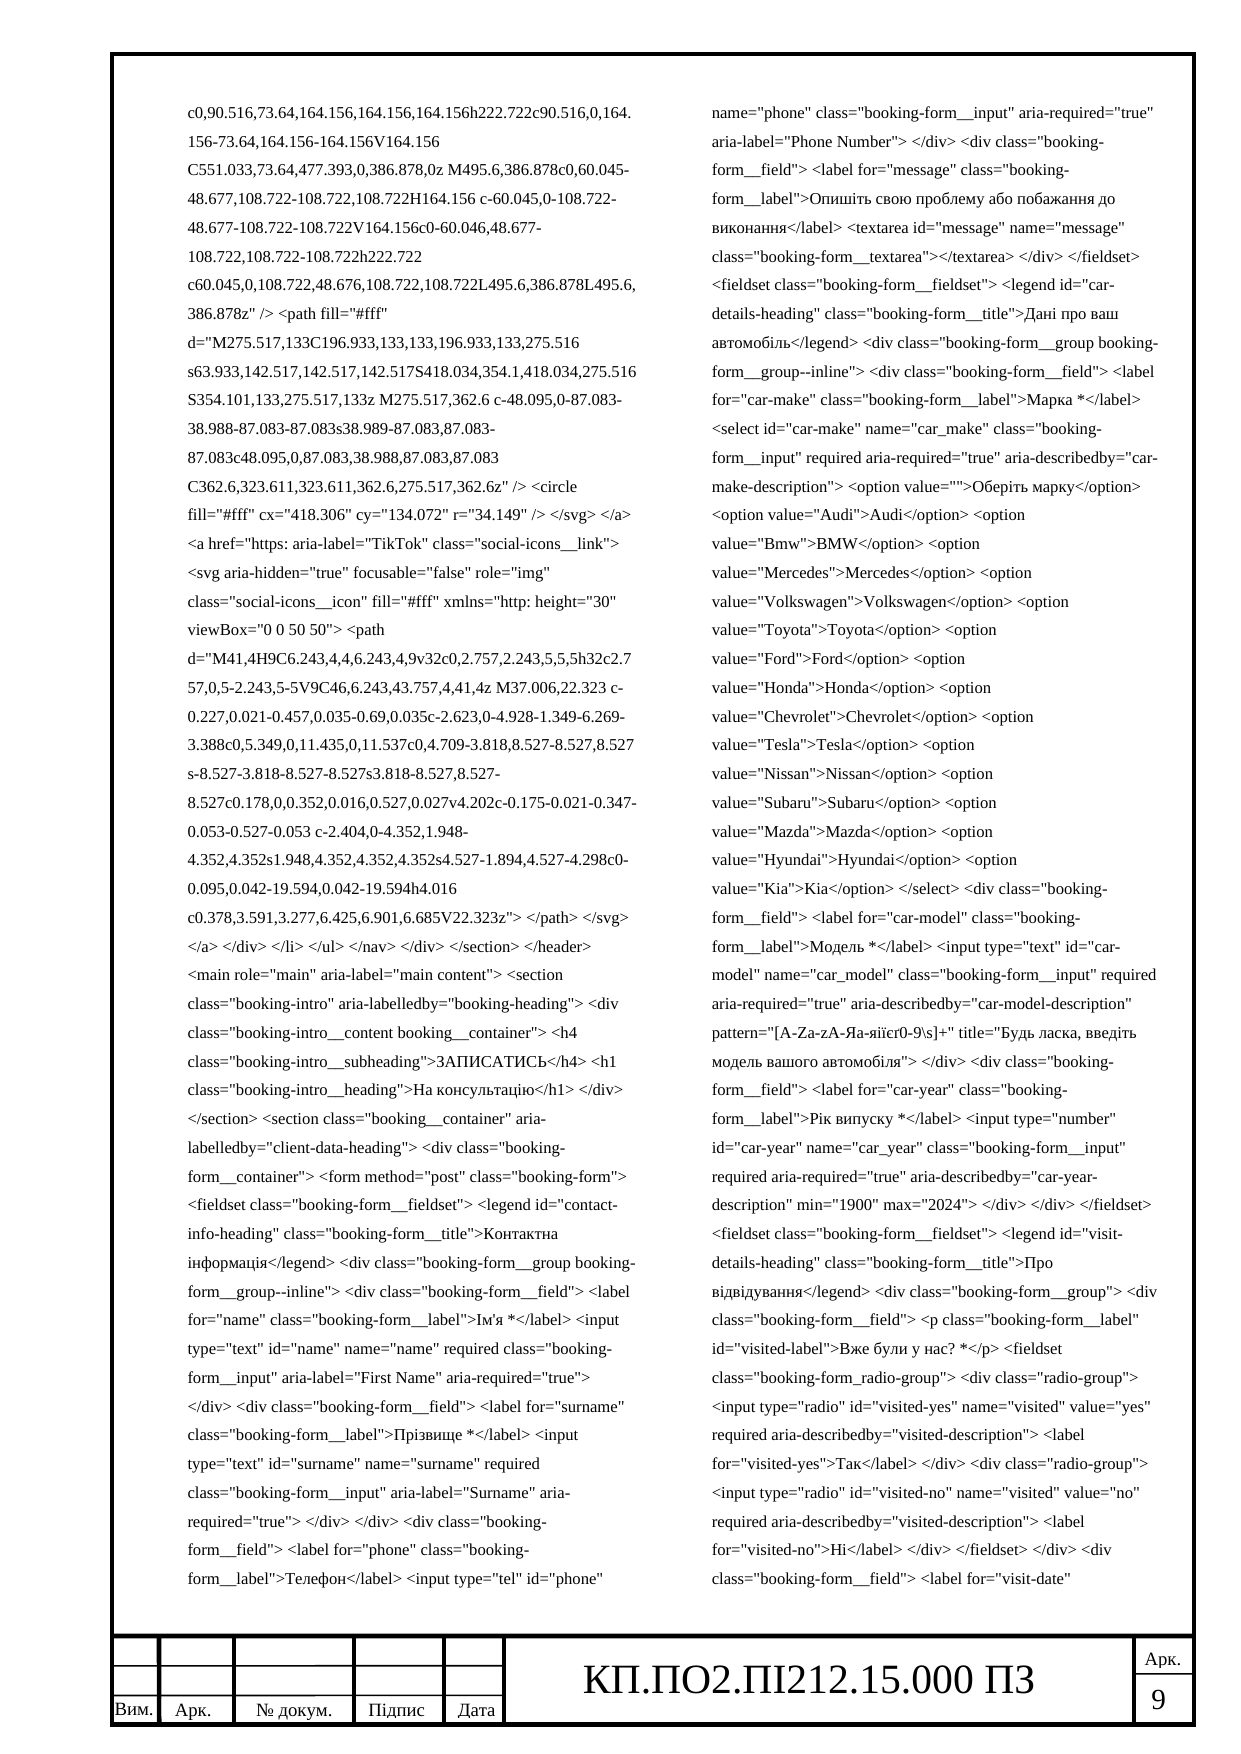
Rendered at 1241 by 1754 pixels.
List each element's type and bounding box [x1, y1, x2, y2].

text [712, 103, 1162, 1588]
text [187, 103, 638, 1588]
